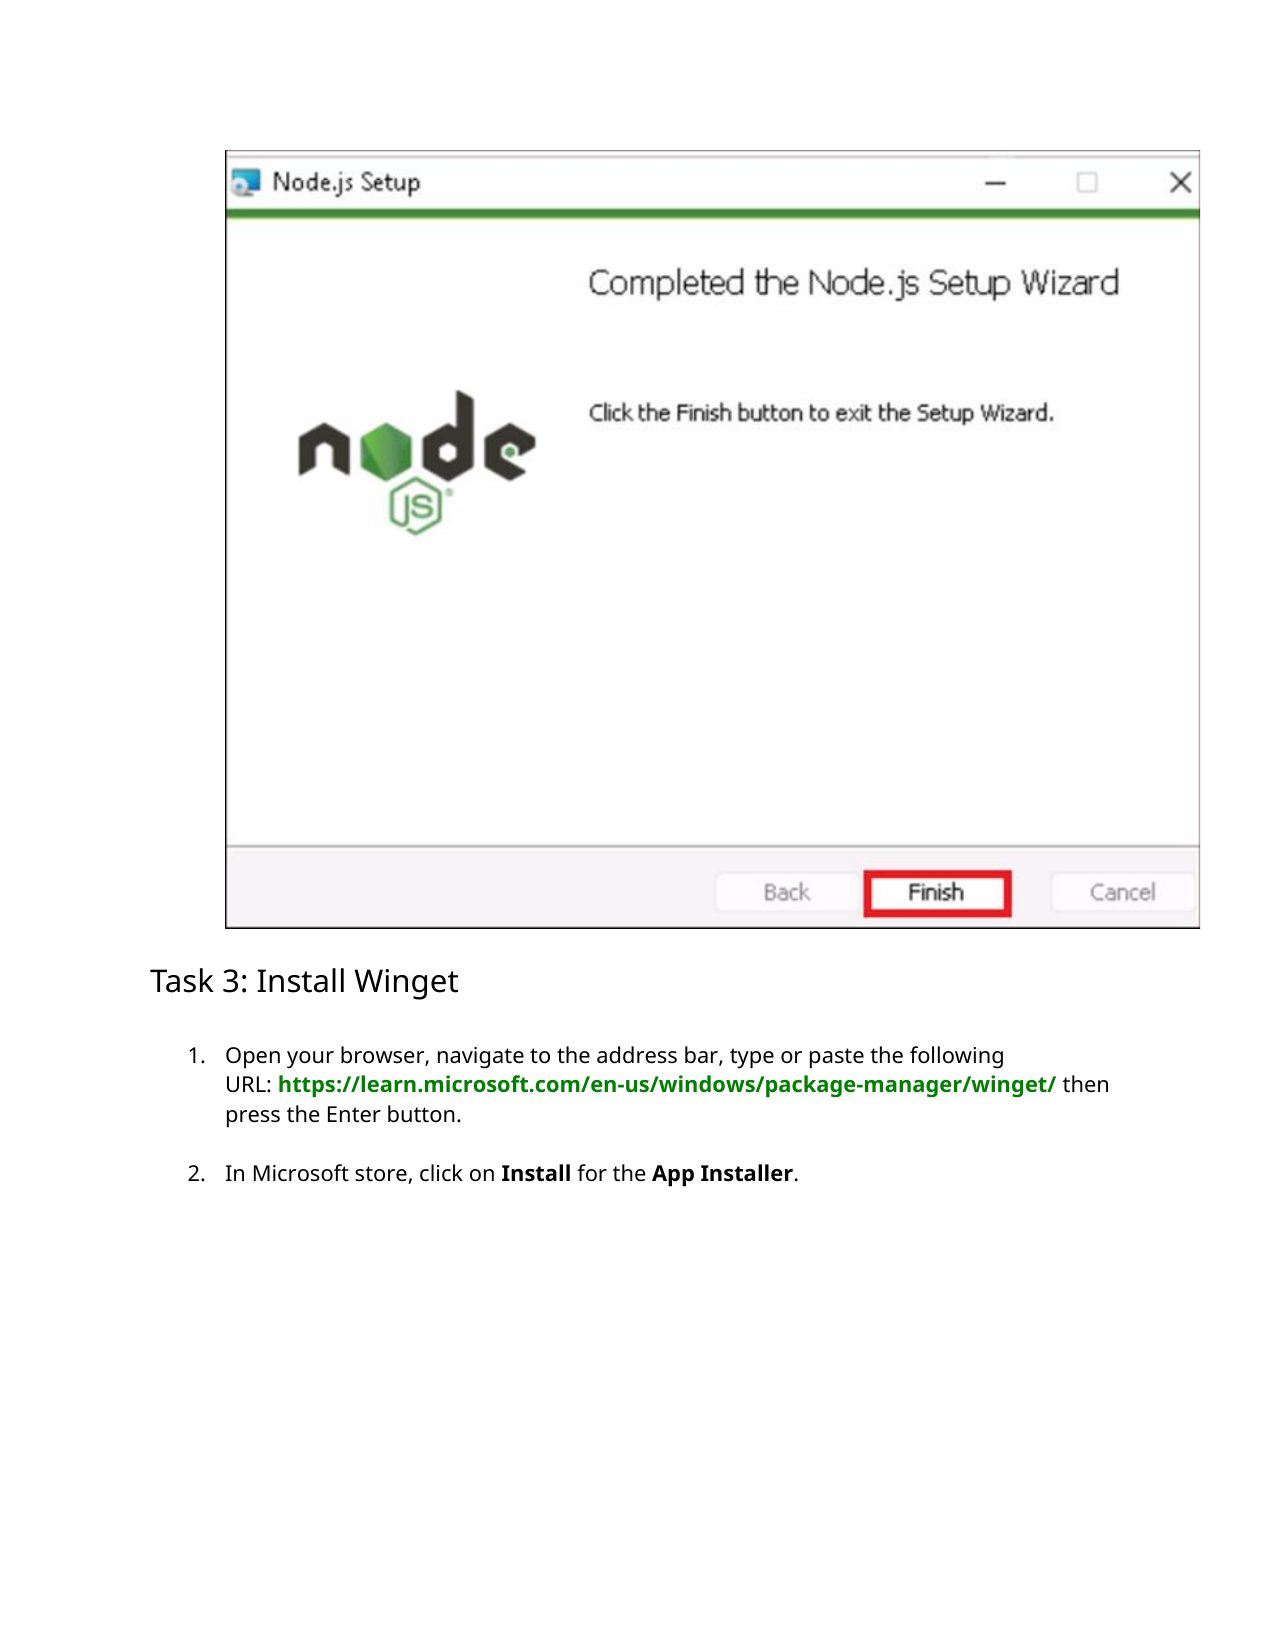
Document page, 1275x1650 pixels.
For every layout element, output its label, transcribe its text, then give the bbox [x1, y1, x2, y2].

list Open your browser, navigate to the address bar, type or paste the following URL: https://learn.microsoft.com/en-us/windows/package-manager/winget/ then press the Enter button. [187, 1040, 1125, 1129]
list In Microsoft store, click on Install for the App Installer. [187, 1158, 1125, 1188]
subtitle Task 3: Install Winget [150, 959, 1125, 1002]
picture [225, 150, 1200, 929]
